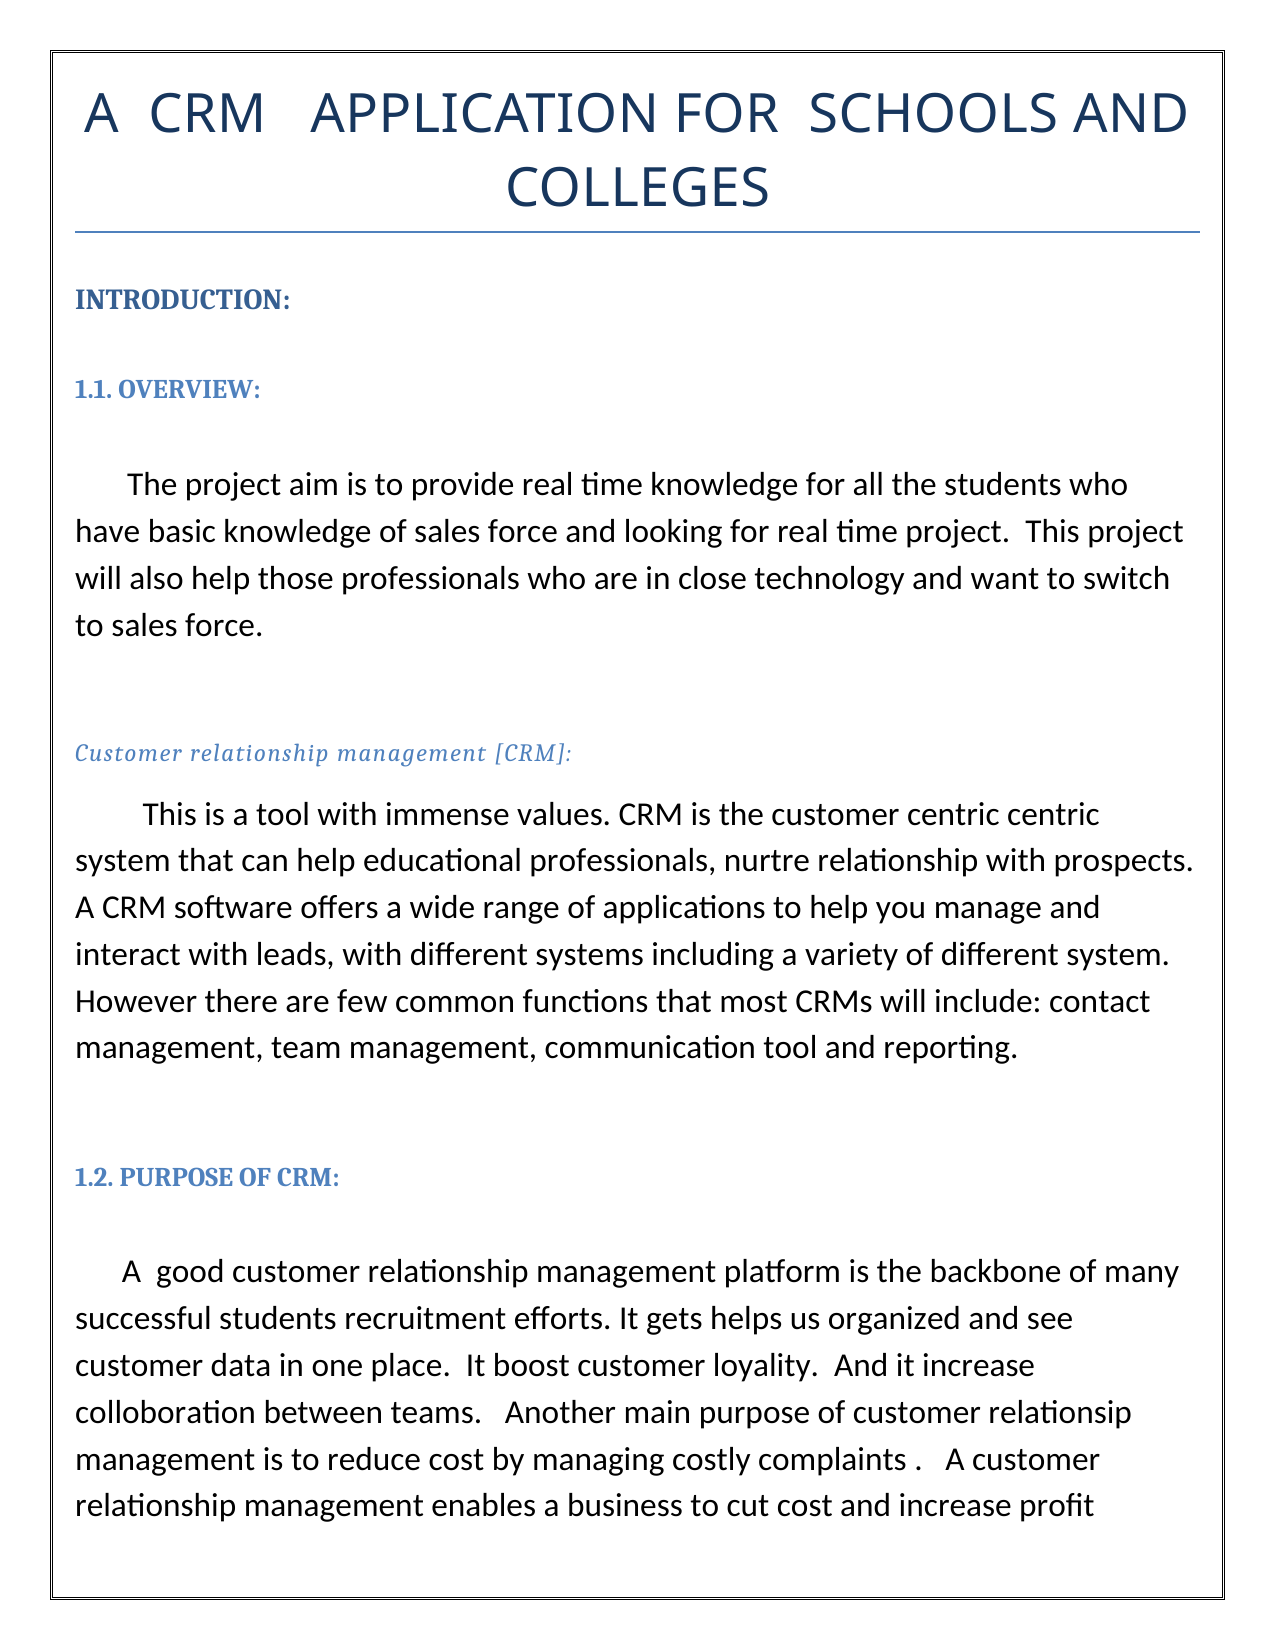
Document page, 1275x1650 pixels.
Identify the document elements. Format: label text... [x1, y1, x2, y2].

text This is a tool with immense values. CRM is the customer centric centric system that can help educational professionals, nurtre relationship with prospects. A CRM software offers a wide range of applications to help you manage and interact with leads, with different systems including a variety of different system. However there are few common functions that most CRMs will include: contact management, team management, communication tool and reporting. [75, 793, 1200, 1067]
text The project aim is to provide real time knowledge for all the students who have basic knowledge of sales force and looking for real time project. This project will also help those professionals who are in close technology and want to switch to sales force. [75, 463, 1200, 644]
subtitle 1.1. OVERVIEW: [75, 374, 1200, 406]
subtitle INTRODUCTION: [75, 283, 1200, 316]
subtitle Customer relationship management [CRM]: [75, 739, 1200, 767]
text A good customer relationship management platform is the backbone of many successful students recruitment efforts. It gets helps us organized and see customer data in one place. It boost customer loyality. And it increase colloboration between teams. Another main purpose of customer relationsip management is to reduce cost by managing costly complaints . A customer relationship management enables a business to cut cost and increase profit [75, 1250, 1200, 1525]
subtitle 1.2. PURPOSE OF CRM: [75, 1162, 1200, 1193]
title A CRM APPLICATION FOR SCHOOLS AND COLLEGES [75, 75, 1200, 231]
